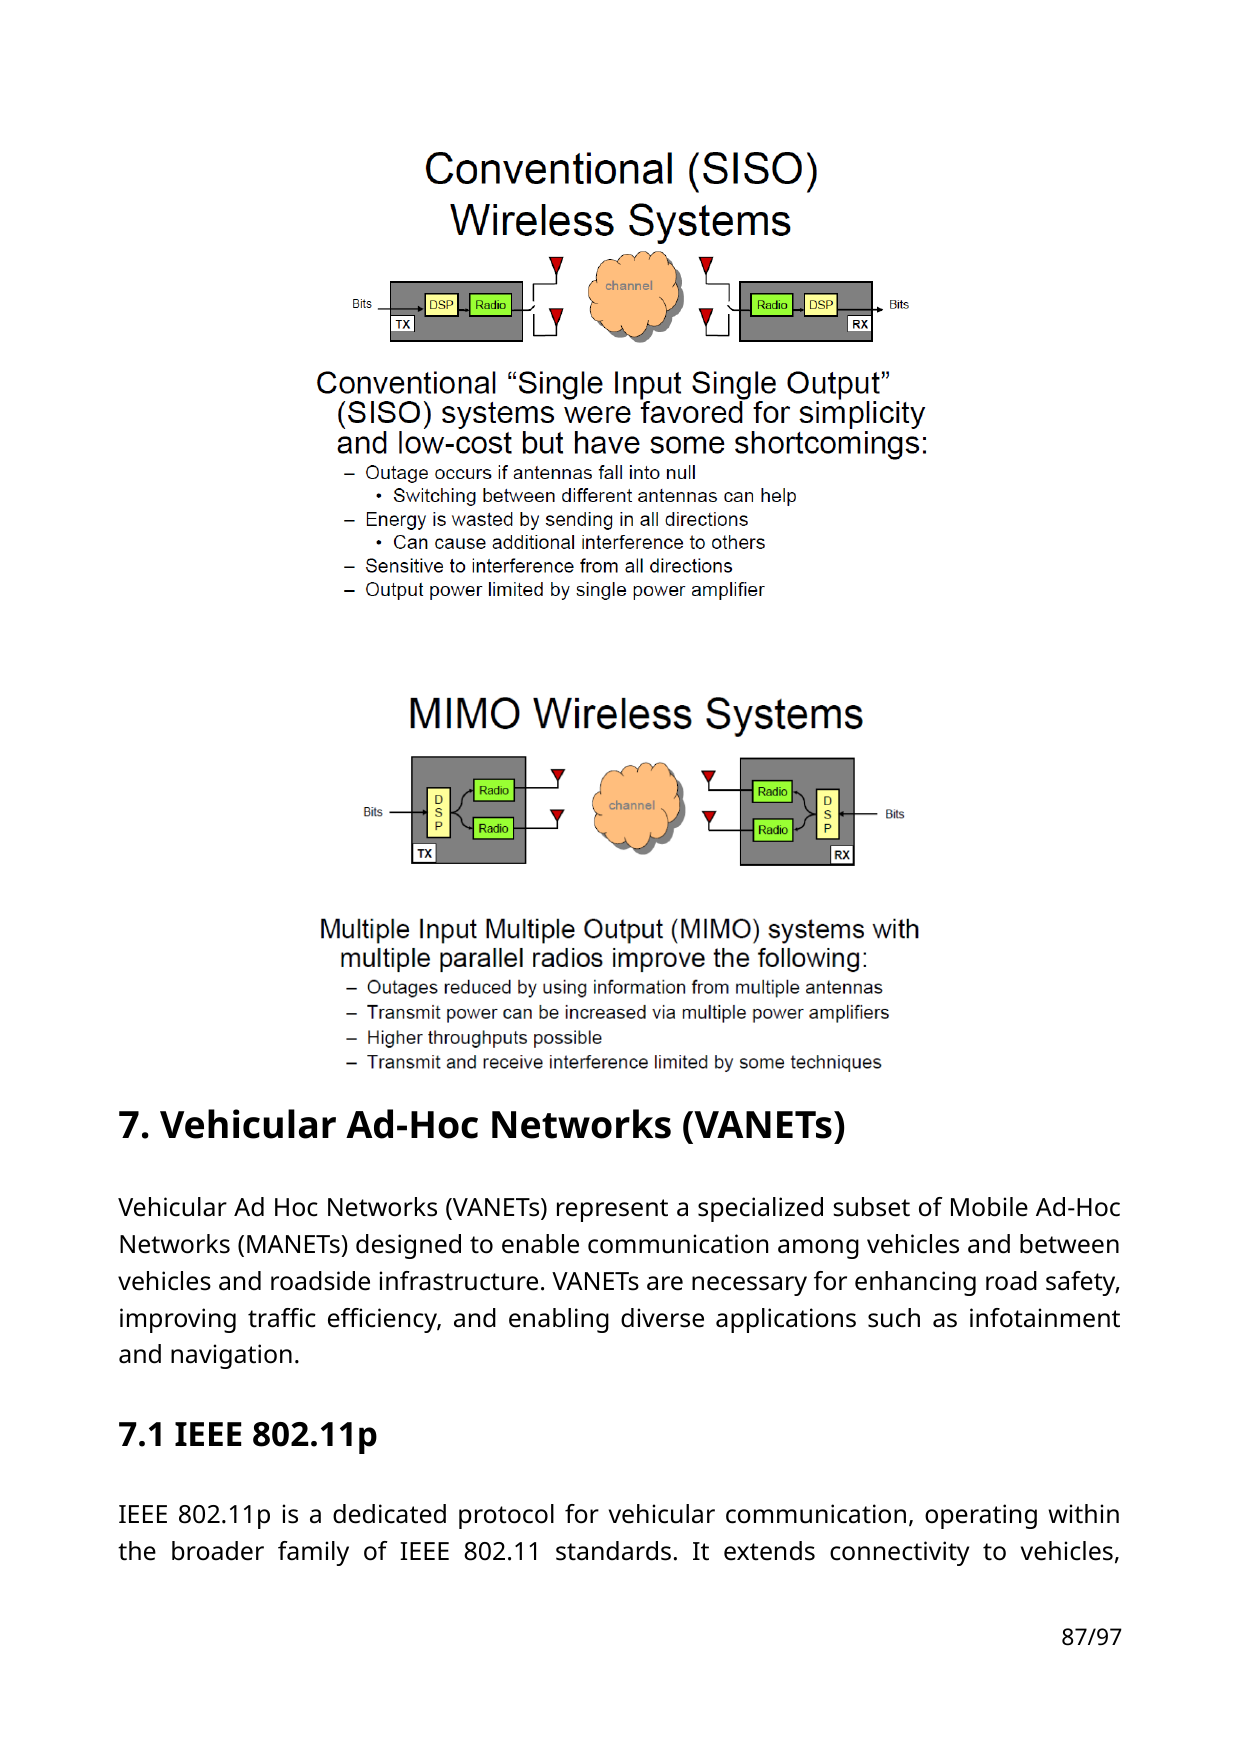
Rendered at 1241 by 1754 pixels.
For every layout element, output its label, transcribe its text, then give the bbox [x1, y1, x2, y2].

subtitle 7.1 IEEE 802.11p [118, 1411, 1122, 1456]
text Vehicular Ad Hoc Networks (VANETs) represent a specialized subset of Mobile Ad-Hoc Networks (MANETs) designed to enable communication among vehicles and between vehicles and roadside infrastructure. VANETs are necessary for enhancing road safety, improving traffic efficiency, and enabling diverse applications such as infotainment and navigation. [118, 1190, 1122, 1371]
subtitle 7. Vehicular Ad-Hoc Networks (VANETs) [118, 1098, 1122, 1149]
picture [306, 676, 934, 1096]
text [118, 1496, 1122, 1567]
